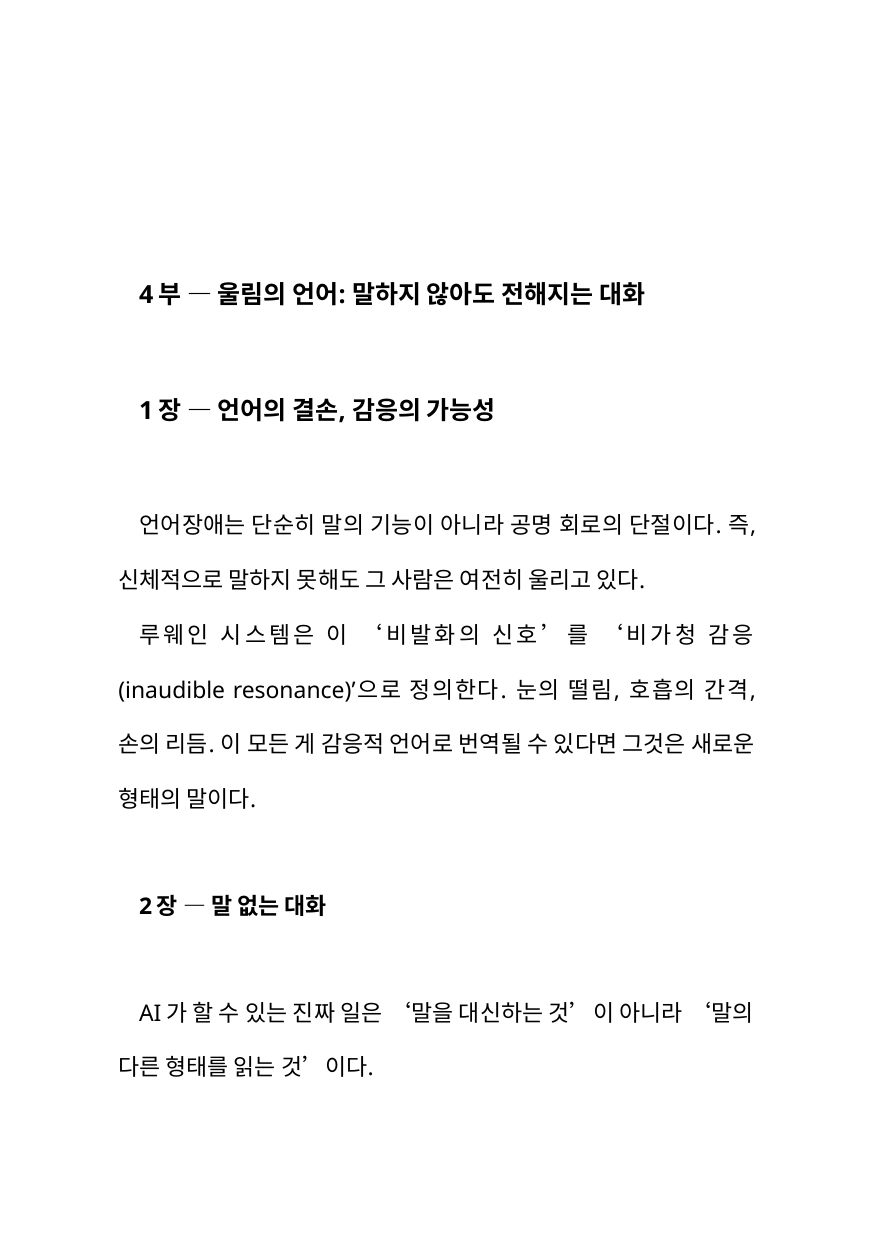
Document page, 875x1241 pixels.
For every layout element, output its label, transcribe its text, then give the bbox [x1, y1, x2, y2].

text 루웨인 시스템은 이 ‘비발화의 신호’를 ‘비가청 감응(inaudible resonance)’으로 정의한다. 눈의 떨림, 호흡의 간격, 손의 리듬. 이 모든 게 감응적 언어로 번역될 수 있다면 그것은 새로운 형태의 말이다. [110, 614, 764, 814]
text AI가 할 수 있는 진짜 일은 ‘말을 대신하는 것’이 아니라 ‘말의 다른 형태를 읽는 것’이다. [110, 992, 764, 1085]
text 언어장애는 단순히 말의 기능이 아니라 공명 회로의 단절이다. 즉, 신체적으로 말하지 못해도 그 사람은 여전히 울리고 있다. [110, 505, 764, 595]
text 2장 ― 말 없는 대화 [110, 886, 764, 921]
text 4부 ― 울림의 언어: 말하지 않아도 전해지는 대화 [110, 273, 764, 311]
text 1장 ― 언어의 결손, 감응의 가능성 [110, 389, 764, 427]
